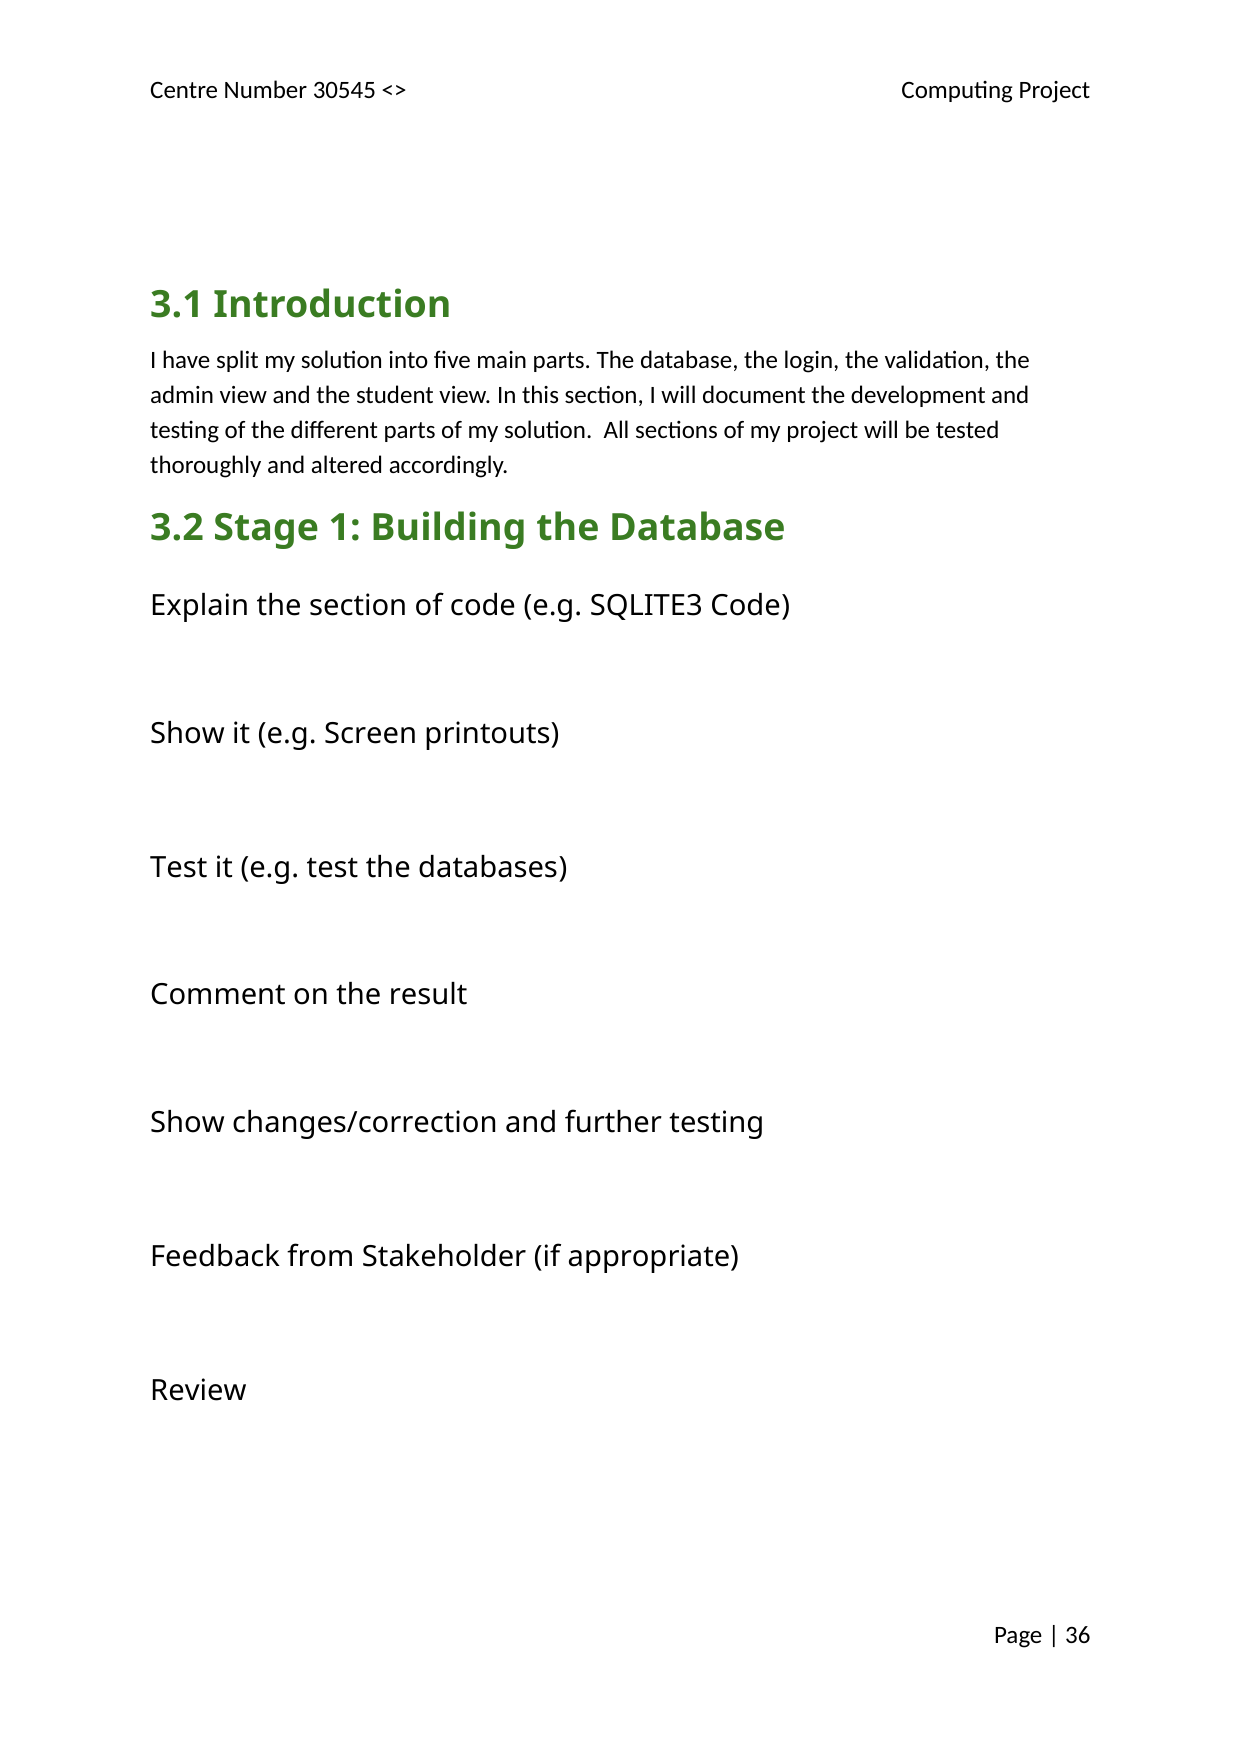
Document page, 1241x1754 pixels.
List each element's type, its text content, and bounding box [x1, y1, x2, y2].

title Test it (e.g. test the databases) [150, 846, 1090, 886]
title Show it (e.g. Screen printouts) [150, 712, 1090, 752]
text I have split my solution into five main parts. The database, the login, the validation, the admin view and the student view. In this section, I will document the development and testing of the different parts of my solution. All sections of my project will be tested thoroughly and altered accordingly. [150, 344, 1090, 479]
title Review [150, 1369, 1090, 1409]
title Explain the section of code (e.g. SQLITE3 Code) [150, 584, 1090, 624]
title Comment on the result [150, 974, 1090, 1013]
subtitle 3.1 Introduction [150, 277, 1090, 328]
subtitle 3.2 Stage 1: Building the Database [150, 501, 1090, 552]
title Show changes/correction and further testing [150, 1101, 1090, 1141]
title Feedback from Stakeholder (if appropriate) [150, 1235, 1090, 1275]
